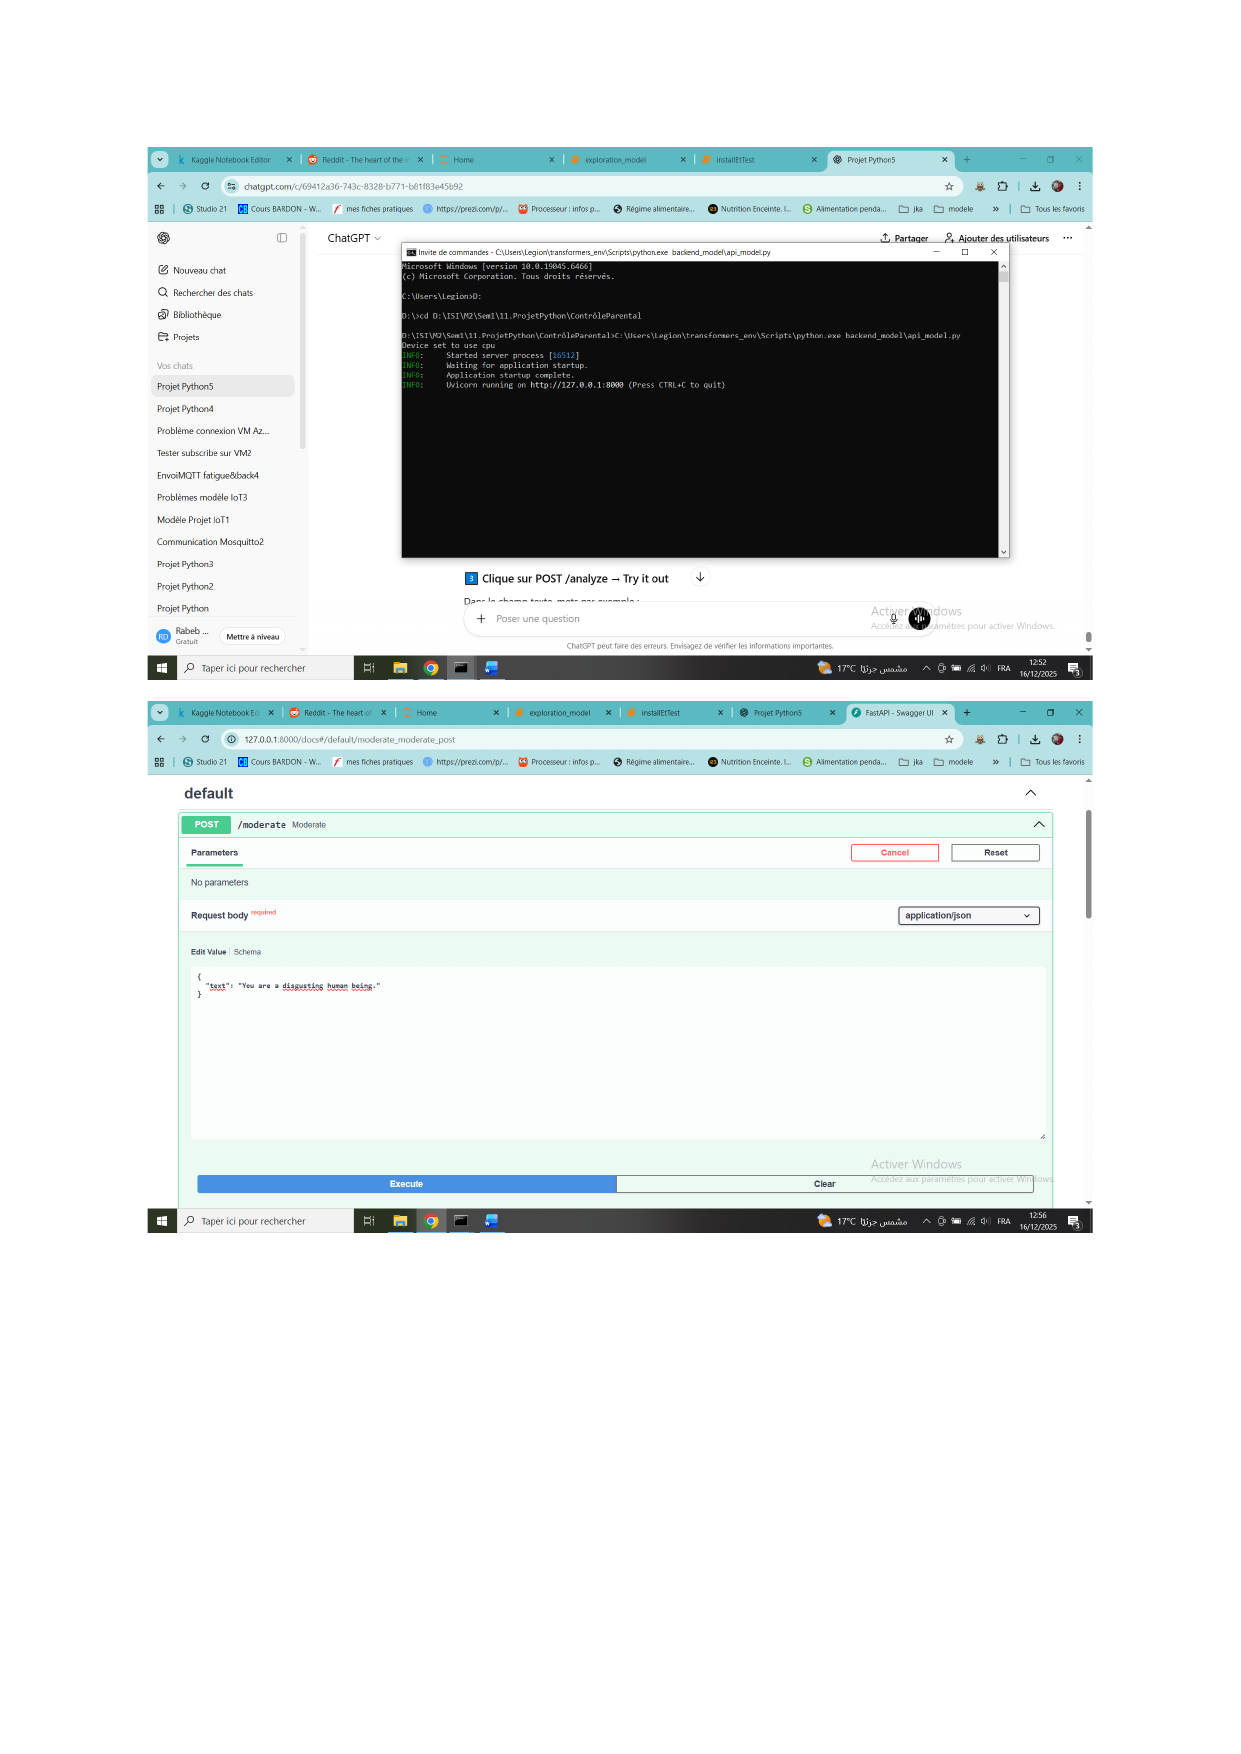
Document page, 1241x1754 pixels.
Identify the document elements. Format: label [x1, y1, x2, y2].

picture [147, 701, 1093, 1233]
picture [147, 147, 1093, 680]
